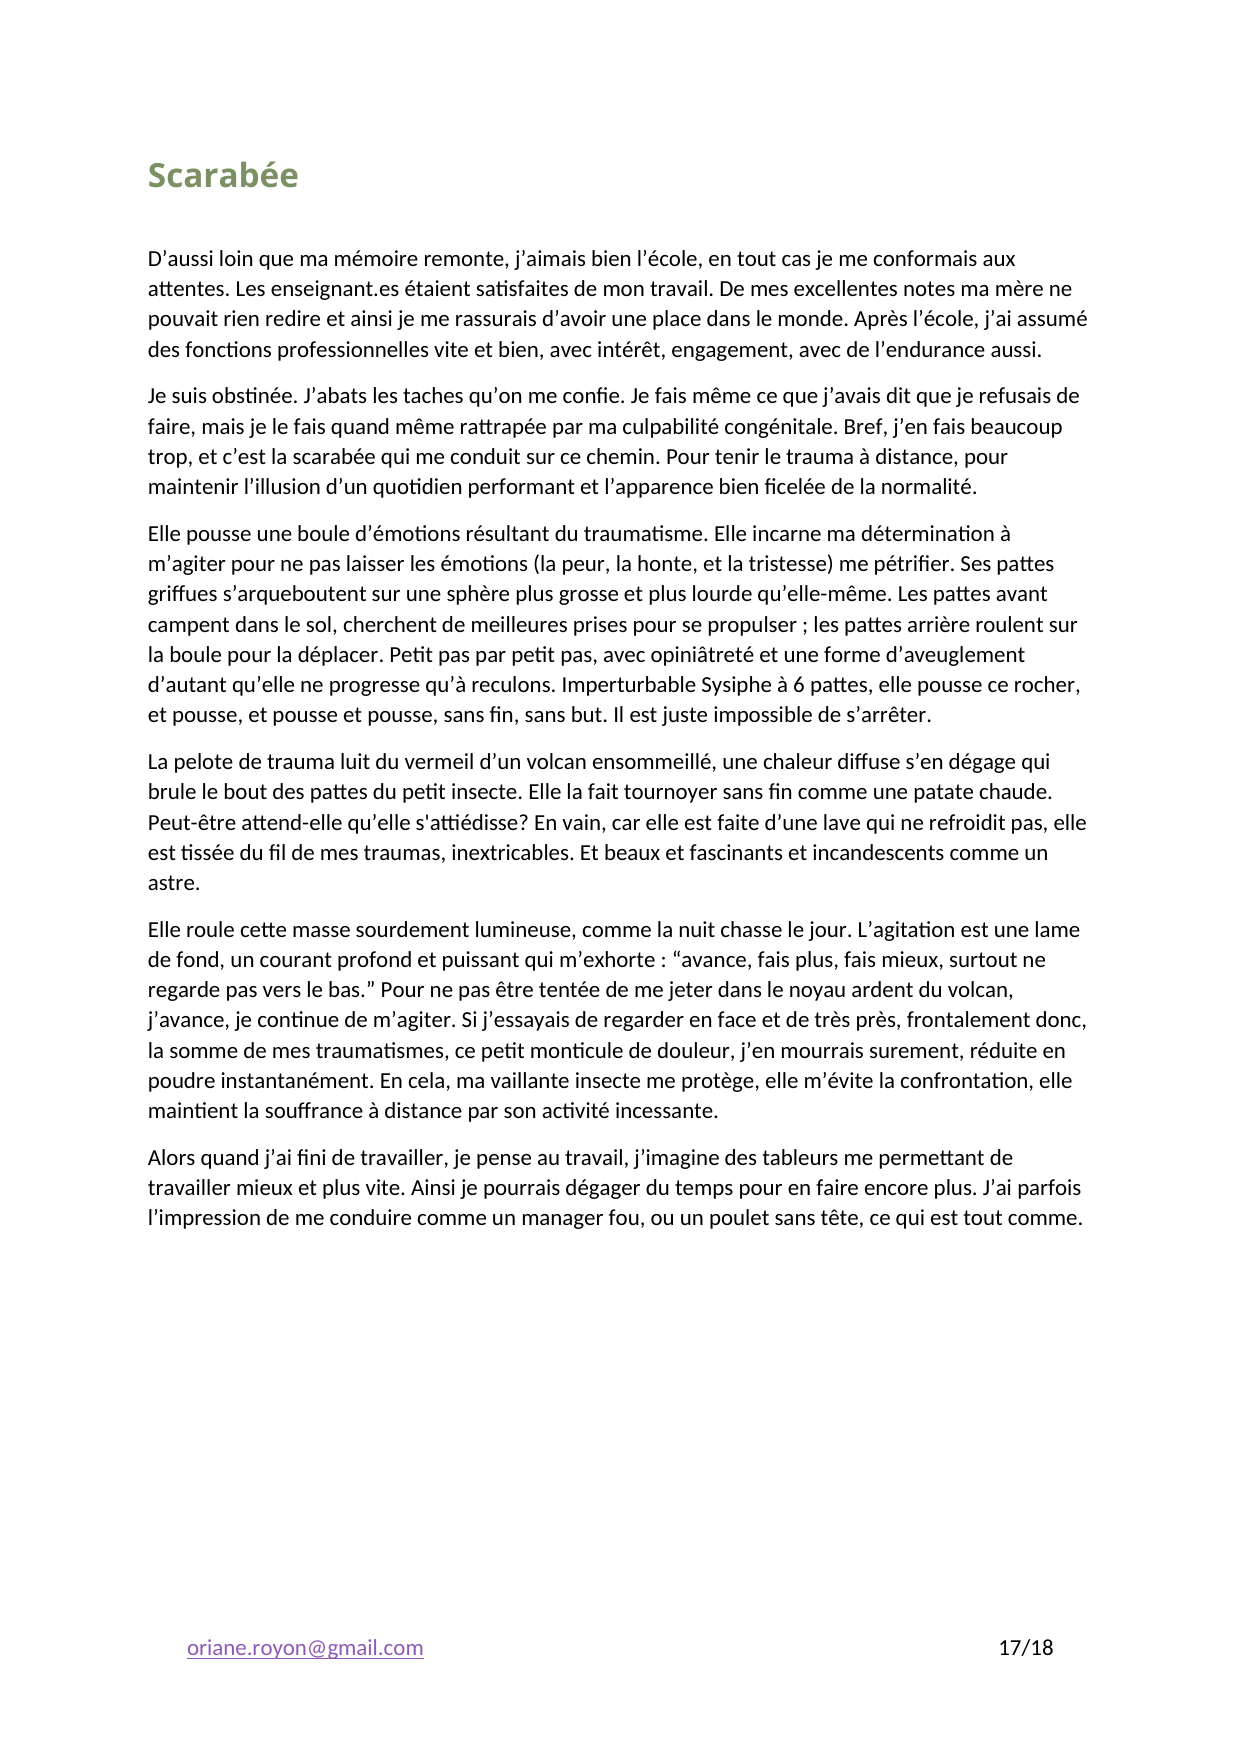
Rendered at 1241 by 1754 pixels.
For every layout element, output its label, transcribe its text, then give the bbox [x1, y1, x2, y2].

text Alors quand j’ai fini de travailler, je pense au travail, j’imagine des tableurs me permettant de travailler mieux et plus vite. Ainsi je pourrais dégager du temps pour en faire encore plus. J’ai parfois l’impression de me conduire comme un manager fou, ou un poulet sans tête, ce qui est tout comme. [148, 1143, 1093, 1231]
text Elle roule cette masse sourdement lumineuse, comme la nuit chasse le jour. L’agitation est une lame de fond, un courant profond et puissant qui m’exhorte : “avance, fais plus, fais mieux, surtout ne regarde pas vers le bas.” Pour ne pas être tentée de me jeter dans le noyau ardent du volcan, j’avance, je continue de m’agiter. Si j’essayais de regarder en face et de très près, frontalement donc, la somme de mes traumatismes, ce petit monticule de douleur, j’en mourrais surement, réduite en poudre instantanément. En cela, ma vaillante insecte me protège, elle m’évite la confrontation, elle maintient la souffrance à distance par son activité incessante. [148, 915, 1093, 1124]
subtitle Scarabée [148, 152, 1093, 197]
text Je suis obstinée. J’abats les taches qu’on me confie. Je fais même ce que j’avais dit que je refusais de faire, mais je le fais quand même rattrapée par ma culpabilité congénitale. Bref, j’en fais beaucoup trop, et c’est la scarabée qui me conduit sur ce chemin. Pour tenir le trauma à distance, pour maintenir l’illusion d’un quotidien performant et l’apparence bien ficelée de la normalité. [148, 382, 1093, 500]
text La pelote de trauma luit du vermeil d’un volcan ensommeillé, une chaleur diffuse s’en dégage qui brule le bout des pattes du petit insecte. Elle la fait tournoyer sans fin comme une patate chaude. Peut-être attend-elle qu’elle s'attiédisse? En vain, car elle est faite d’une lave qui ne refroidit pas, elle est tissée du fil de mes traumas, inextricables. Et beaux et fascinants et incandescents comme un astre. [148, 747, 1093, 896]
text Elle pousse une boule d’émotions résultant du traumatisme. Elle incarne ma détermination à m’agiter pour ne pas laisser les émotions (la peur, la honte, et la tristesse) me pétrifier. Ses pattes griffues s’arqueboutent sur une sphère plus grosse et plus lourde qu’elle-même. Les pattes avant campent dans le sol, cherchent de meilleures prises pour se propulser ; les pattes arrière roulent sur la boule pour la déplacer. Petit pas par petit pas, avec opiniâtreté et une forme d’aveuglement d’autant qu’elle ne progresse qu’à reculons. Imperturbable Sysiphe à 6 pattes, elle pousse ce rocher, et pousse, et pousse et pousse, sans fin, sans but. Il est juste impossible de s’arrêter. [148, 519, 1093, 728]
text D’aussi loin que ma mémoire remonte, j’aimais bien l’école, en tout cas je me conformais aux attentes. Les enseignant.es étaient satisfaites de mon travail. De mes excellentes notes ma mère ne pouvait rien redire et ainsi je me rassurais d’avoir une place dans le monde. Après l’école, j’ai assumé des fonctions professionnelles vite et bien, avec intérêt, engagement, avec de l’endurance aussi. [148, 244, 1093, 363]
